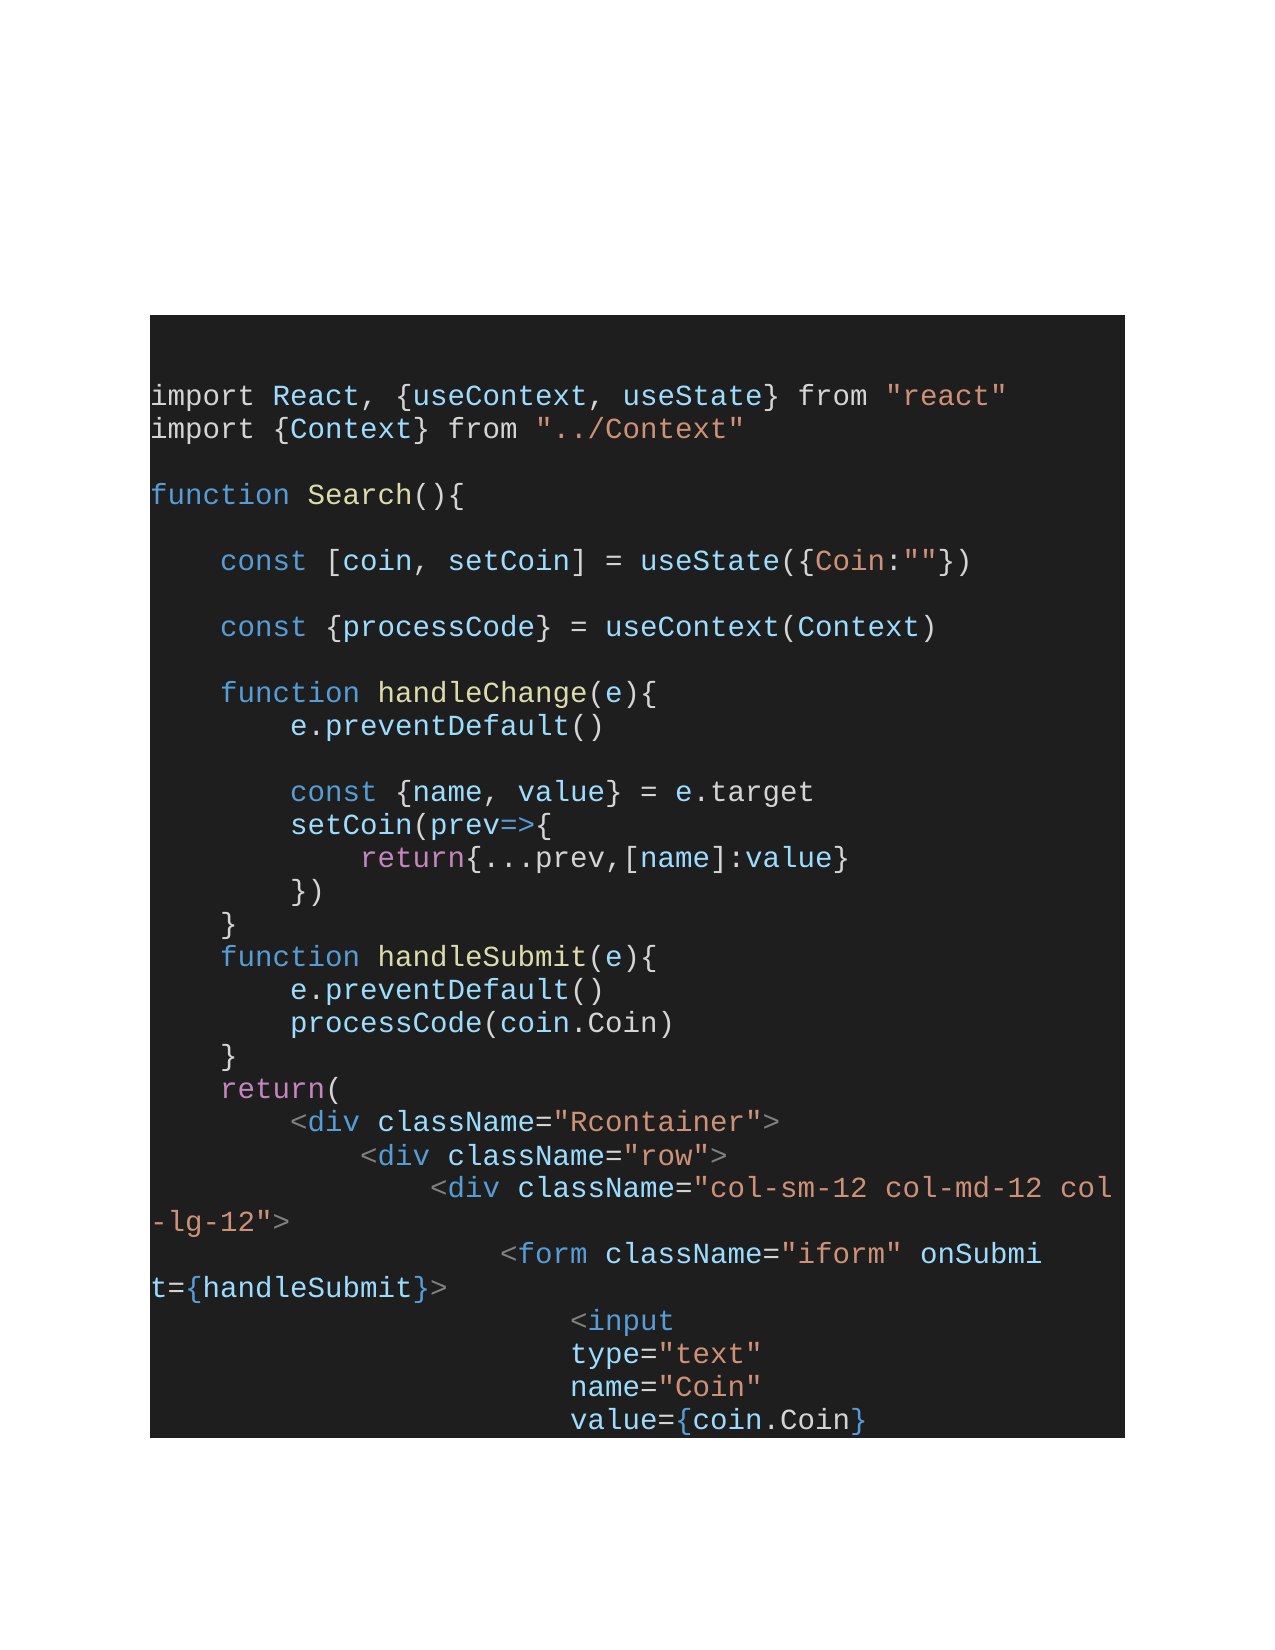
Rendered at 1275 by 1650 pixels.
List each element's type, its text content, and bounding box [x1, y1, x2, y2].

text <div className="col-sm-12 col-md-12 col-lg-12"> [150, 1174, 1125, 1240]
text function handleSubmit(e){ [150, 942, 1125, 976]
text } [150, 909, 1125, 942]
text } [150, 1042, 1125, 1074]
text setCoin(prev=>{ [150, 810, 1125, 843]
text <div className="row"> [150, 1141, 1125, 1174]
text import {Context} from "../Context" [150, 414, 1125, 447]
text e.preventDefault() [150, 976, 1125, 1008]
text <form className="iform" onSubmit={handleSubmit}> [150, 1240, 1125, 1306]
text return{...prev,[name]:value} [150, 843, 1125, 876]
text const {name, value} = e.target [150, 777, 1125, 810]
text import React, {useContext, useState} from "react" [150, 381, 1125, 414]
text const {processCode} = useContext(Context) [150, 612, 1125, 645]
text name="Coin" [150, 1372, 1125, 1405]
text return( [150, 1074, 1125, 1108]
text function Search(){ [150, 480, 1125, 513]
text <input [150, 1306, 1125, 1339]
text const [coin, setCoin] = useState({Coin:""}) [150, 546, 1125, 579]
text }) [150, 876, 1125, 909]
text function handleChange(e){ [150, 678, 1125, 711]
text processCode(coin.Coin) [150, 1008, 1125, 1042]
text <div className="Rcontainer"> [150, 1108, 1125, 1141]
text value={coin.Coin} [150, 1405, 1125, 1438]
text e.preventDefault() [150, 711, 1125, 744]
text type="text" [150, 1339, 1125, 1372]
